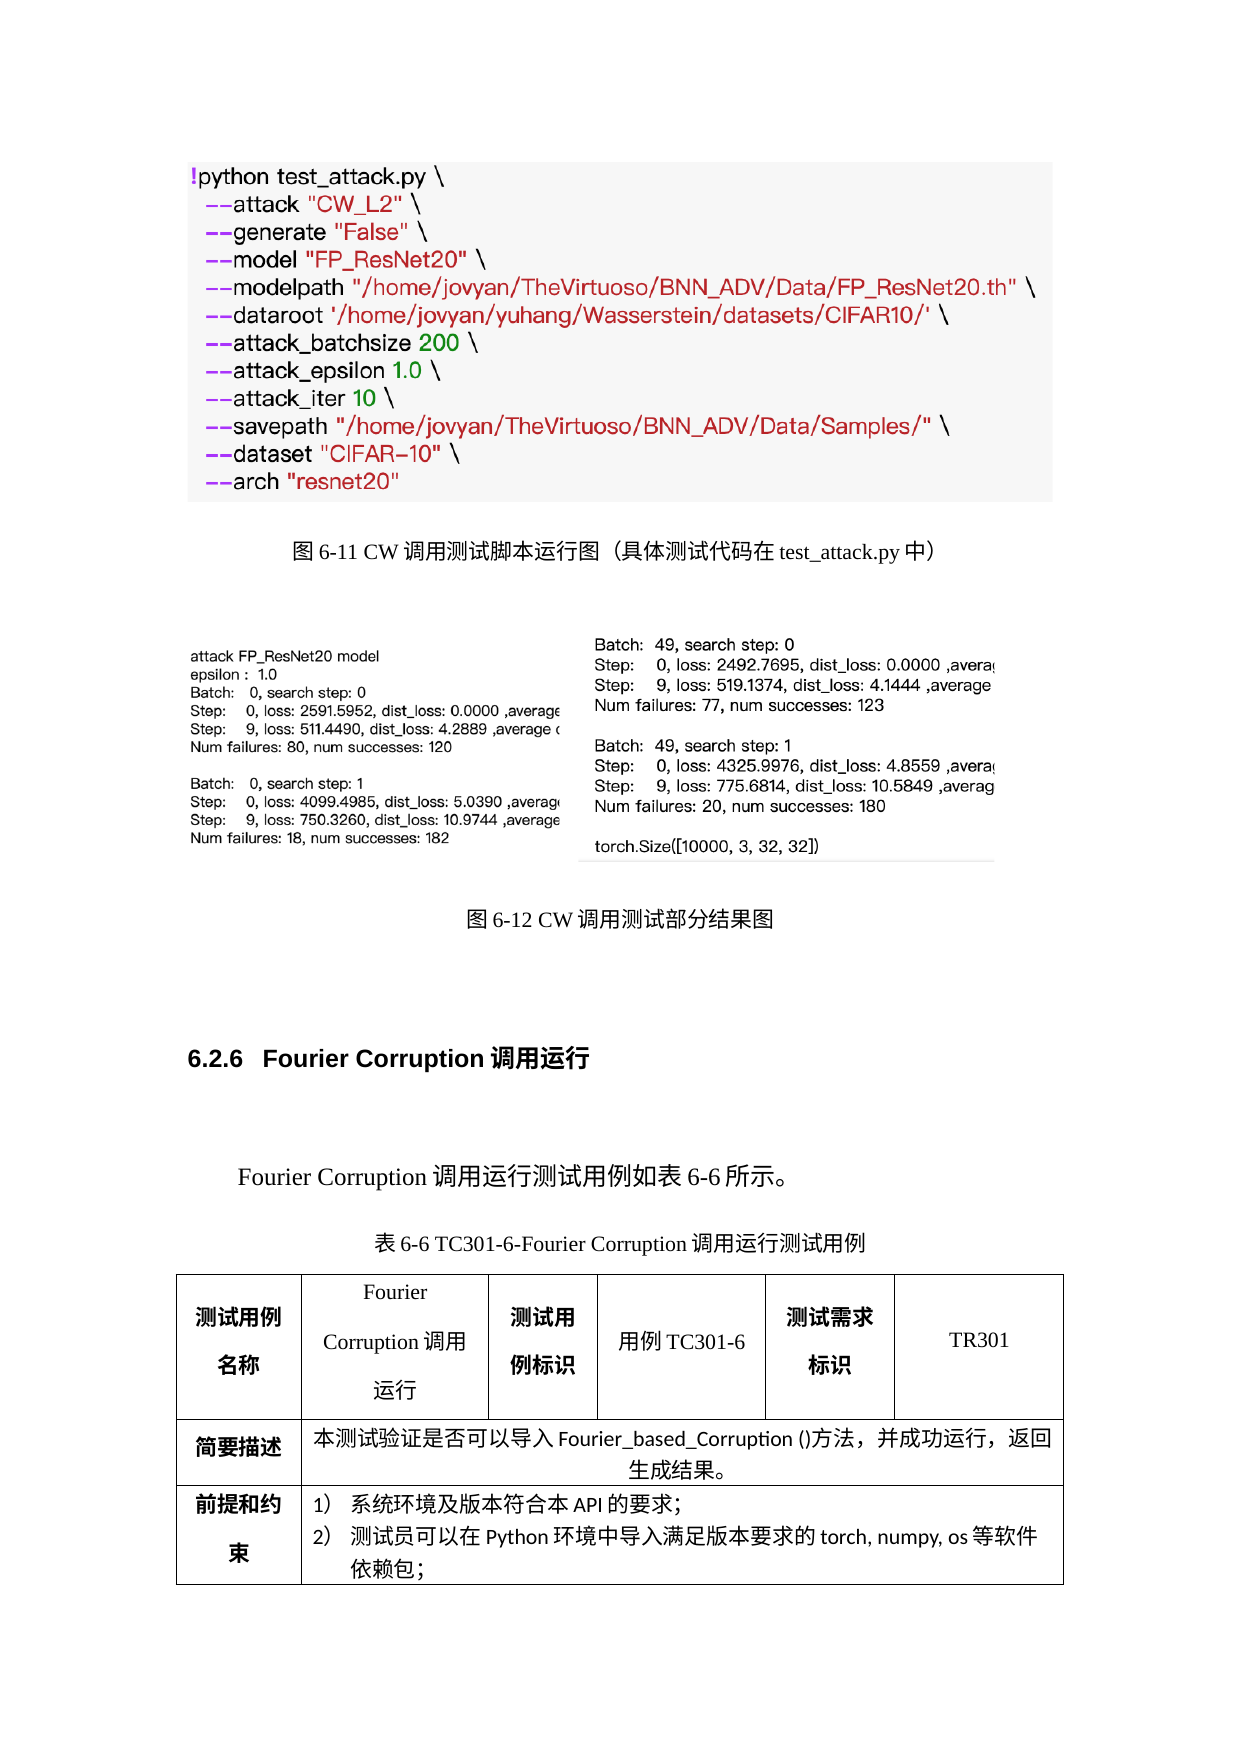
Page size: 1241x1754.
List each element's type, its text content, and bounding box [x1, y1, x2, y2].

text 图6-11 CW调用测试脚本运行图（具体测试代码在test_attack.py中） [187, 534, 1053, 566]
text Fourier Corruption调用运行测试用例如表6-6所示。 [187, 1142, 1053, 1207]
table_header 用例TC301-6 [598, 1275, 765, 1419]
table_header 测试需求标识 [766, 1275, 894, 1419]
subtitle Fourier Corruption调用运行 [187, 1024, 1053, 1089]
table_header 测试用例标识 [489, 1275, 597, 1419]
picture [187, 647, 560, 858]
table_header TR301 [895, 1275, 1063, 1419]
text 图6-12 CW调用测试部分结果图 [187, 902, 1053, 934]
table_cell 本测试验证是否可以导入Fourier_based_Corruption ()方法，并成功运行，返回生成结果。 [302, 1420, 1063, 1485]
table_cell 简要描述 [177, 1420, 301, 1485]
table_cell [302, 1486, 1063, 1584]
table_cell 前提和约束 [177, 1486, 301, 1584]
table_header Fourier Corruption调用运行 [302, 1275, 488, 1419]
table_header 测试用例名称 [177, 1275, 301, 1419]
picture [578, 627, 995, 862]
text 表6-6 TC301-6-Fourier Corruption调用运行测试用例 [187, 1226, 1053, 1258]
picture [187, 162, 1053, 502]
